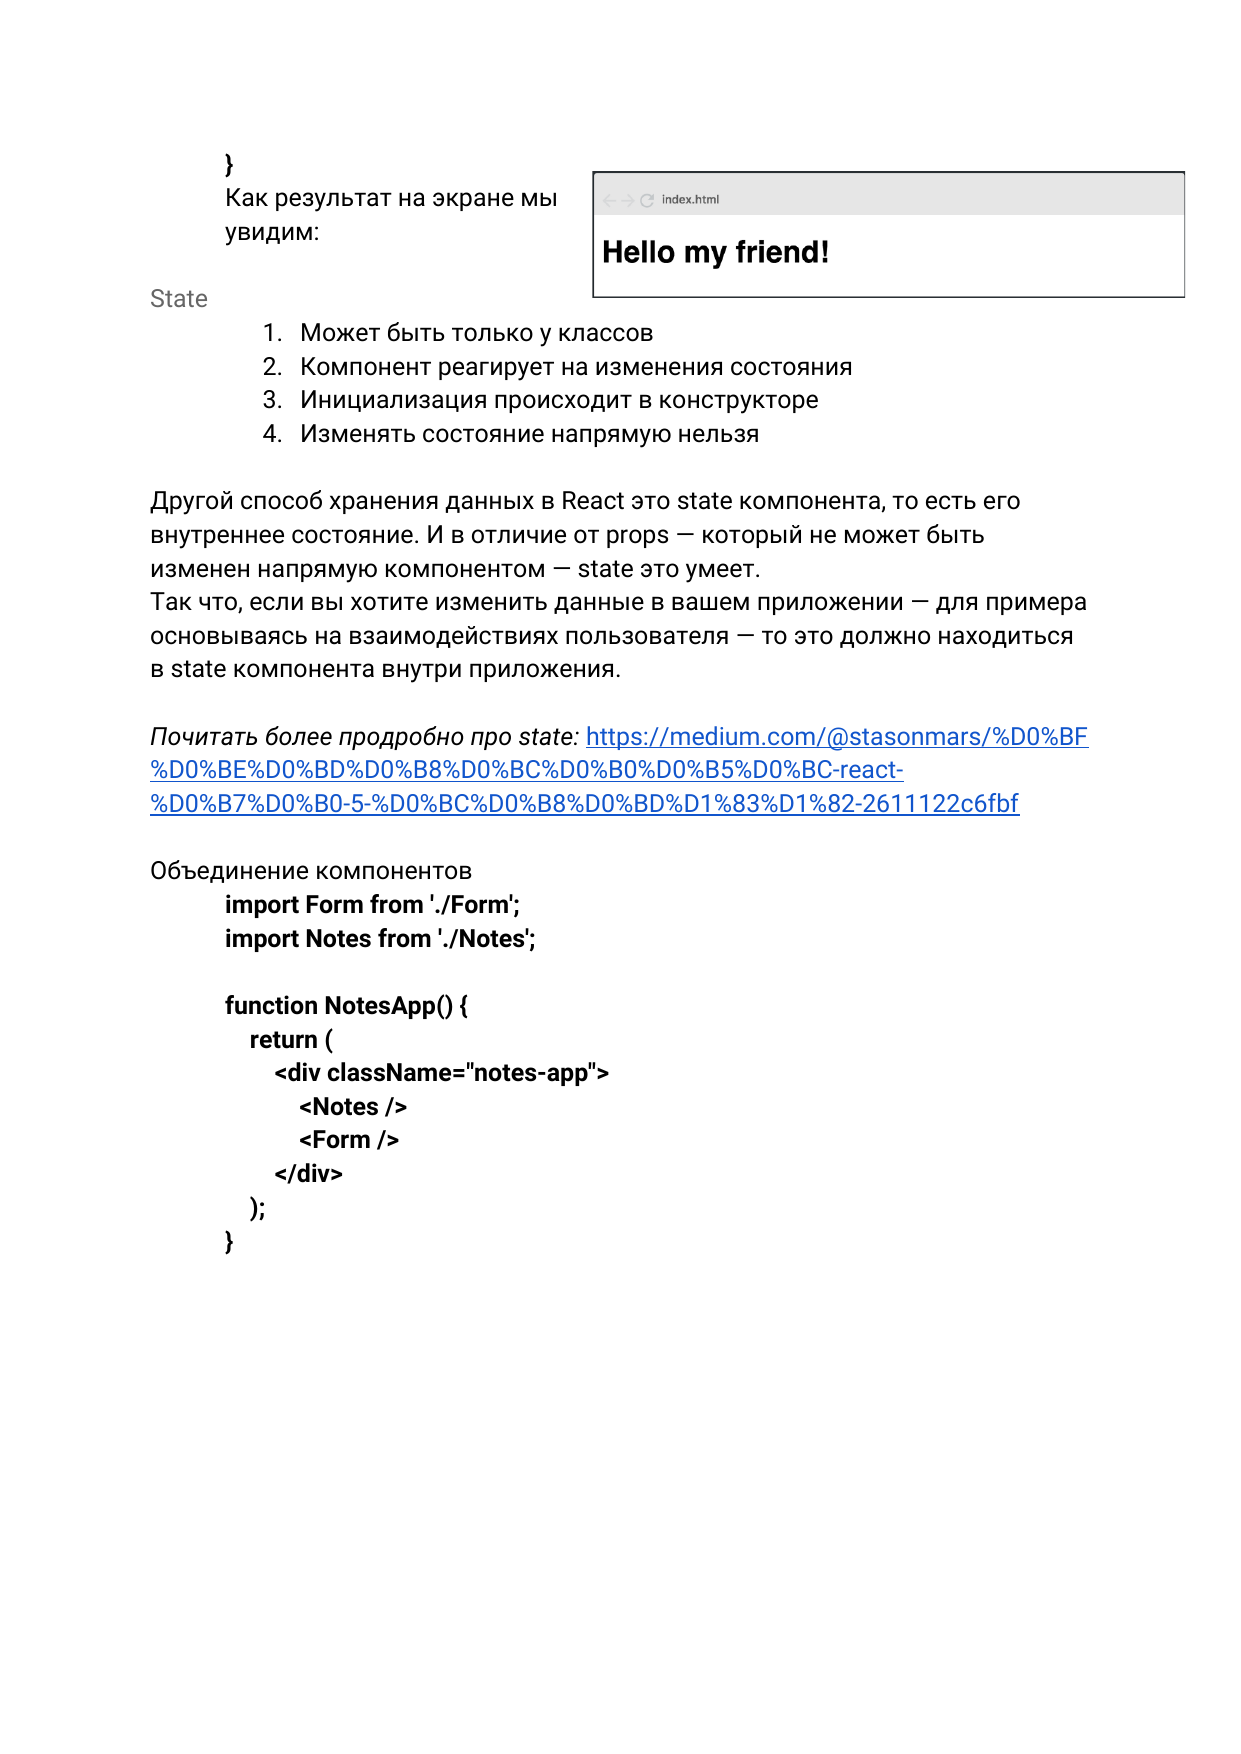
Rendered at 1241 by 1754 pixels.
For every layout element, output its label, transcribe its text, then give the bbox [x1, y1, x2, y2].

list Компонент реагирует на изменения состояния [262, 352, 1090, 381]
text Объединение компонентов [150, 857, 1090, 886]
text <div className="notes-app"> [225, 1058, 1090, 1088]
text <Notes /> [225, 1092, 1090, 1121]
text import Form from './Form'; [225, 890, 1090, 919]
list Изменять состояние напрямую нельзя [262, 419, 1090, 448]
text Почитать более продробно про state: https://medium.com/@stasonmars/%D0%BF%D0%BE%D0%BD%D0%B8%D0%BC%D0%B0%D0%B5%D0%BC-react-%D0%B7%D0%B0-5-%D0%BC%D0%B8%D0%BD%D1%83%D1%82-2611122c6fbf [150, 722, 1090, 818]
text </div> [225, 1159, 1090, 1189]
text <Form /> [225, 1126, 1090, 1155]
text Другой способ хранения данных в React это state компонента, то есть его внутреннее состояние. И в отличие от props — который не может быть изменен напрямую компонентом — state это умеет. [150, 486, 1090, 583]
text State [150, 284, 1090, 314]
text return ( [225, 1025, 1090, 1054]
text function NotesApp() { [225, 991, 1090, 1020]
text Так что, если вы хотите изменить данные в вашем приложении — для примера основываясь на взаимодействиях пользователя — то это должно находиться в state компонента внутри приложения. [150, 587, 1090, 684]
text ); [225, 1193, 1090, 1222]
text } Как результат на экране мы увидим: [225, 150, 1090, 247]
list Может быть только у классов [262, 318, 1090, 347]
text import Notes from './Notes'; [225, 924, 1090, 953]
picture [592, 171, 1186, 298]
text } [225, 1227, 1090, 1256]
list Инициализация происходит в конструкторе [262, 386, 1090, 415]
